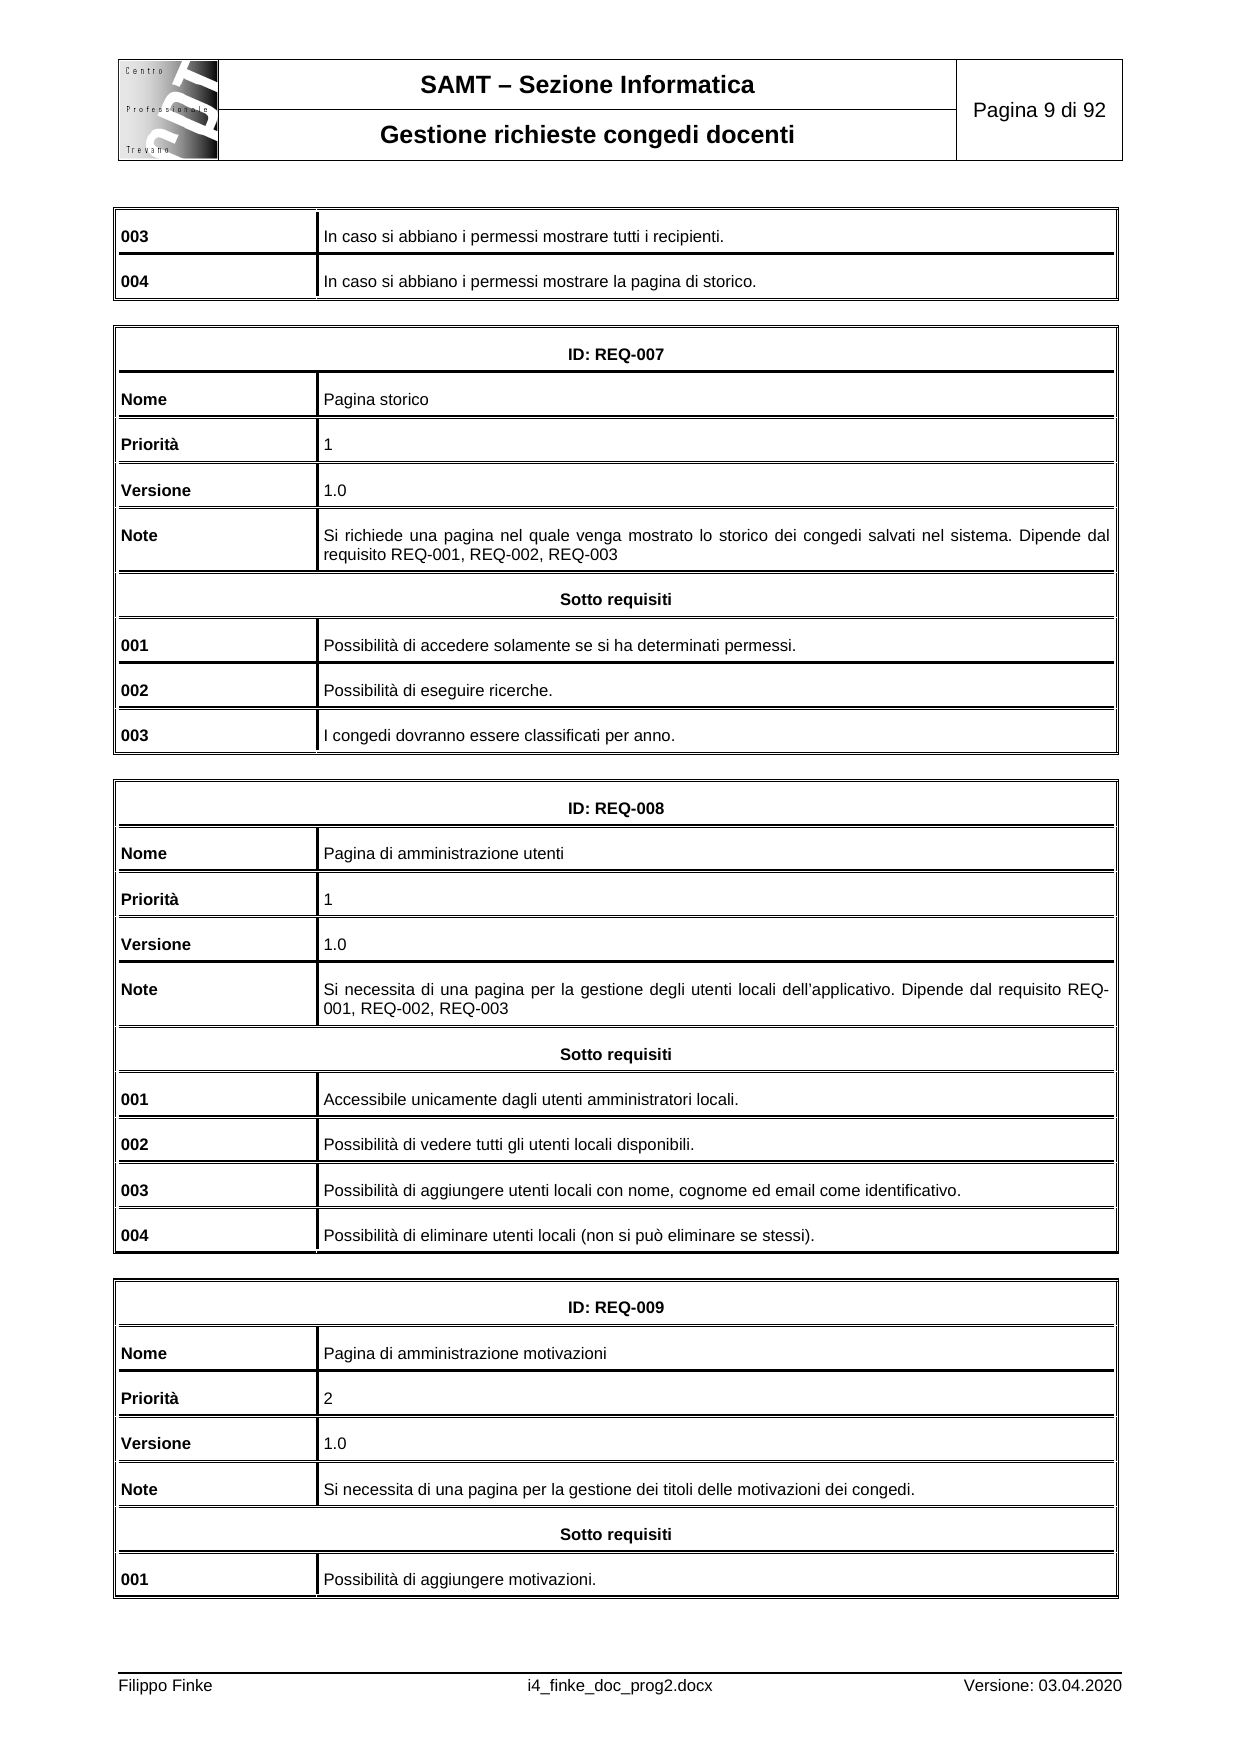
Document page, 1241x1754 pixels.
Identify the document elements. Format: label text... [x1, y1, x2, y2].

table_cell Versione [114, 461, 317, 506]
table_cell 001 [114, 616, 317, 661]
table_cell 003 [116, 1160, 316, 1206]
table_header ID: REQ-008 [116, 782, 1116, 824]
table_cell Si necessita di una pagina per la gestione degli utenti locali dell’applicativo. Dipende dal requisito REQ-001, REQ-002, REQ-003 [319, 960, 1116, 1024]
table_cell Note [114, 506, 317, 570]
table_cell Possibilità di aggiungere motivazioni. [317, 1550, 1116, 1595]
table_cell Possibilità di eliminare utenti locali (non si può eliminare se stessi). [317, 1206, 1117, 1251]
table_cell In caso si abbiano i permessi mostrare tutti i recipienti. [317, 210, 1116, 252]
table_cell Sotto requisiti [114, 1505, 1117, 1550]
table_cell 002 [116, 661, 316, 706]
table_cell 2 [319, 1369, 1116, 1414]
table_cell Sotto requisiti [116, 1025, 1116, 1070]
table_cell 003 [116, 706, 317, 752]
table_cell 1.0 [319, 1414, 1116, 1459]
table_cell 001 [116, 1550, 317, 1595]
table_cell Si richiede una pagina nel quale venga mostrato lo storico dei congedi salvati nel sistema. Dipende dal requisito REQ-001, REQ-002, REQ-003 [317, 506, 1117, 570]
table_cell Sotto requisiti [116, 570, 1116, 616]
table_cell Nome [116, 824, 316, 869]
table_cell Accessibile unicamente dagli utenti amministratori locali. [317, 1070, 1117, 1115]
table_cell 1 [319, 869, 1116, 915]
table_header ID: REQ-009 [116, 1282, 1116, 1323]
table_cell Possibilità di eseguire ricerche. [319, 661, 1116, 706]
table_cell Possibilità di accedere solamente se si ha determinati permessi. [317, 616, 1117, 661]
table_header ID: REQ-007 [116, 328, 1116, 370]
table_cell 004 [114, 1206, 317, 1251]
table_cell 004 [116, 252, 317, 297]
table_cell In caso si abbiano i permessi mostrare la pagina di storico. [317, 252, 1116, 297]
table_cell Possibilità di vedere tutti gli utenti locali disponibili. [319, 1115, 1116, 1160]
table_cell 1 [319, 415, 1116, 461]
table_cell Pagina di amministrazione utenti [319, 824, 1116, 869]
table_cell 002 [116, 1115, 316, 1160]
table_cell Versione [116, 1414, 316, 1459]
table_cell Nome [116, 1324, 316, 1369]
picture [118, 60, 218, 159]
table_cell Versione [114, 915, 317, 960]
table_cell Possibilità di aggiungere utenti locali con nome, cognome ed email come identificativo. [319, 1160, 1116, 1206]
table_cell 1.0 [317, 915, 1117, 960]
table_cell Priorità [116, 869, 316, 915]
table_cell Priorità [116, 1369, 316, 1414]
table_cell I congedi dovranno essere classificati per anno. [317, 706, 1116, 752]
table_cell Pagina storico [319, 370, 1116, 415]
table_cell 1.0 [317, 461, 1117, 506]
table_cell Priorità [116, 415, 316, 461]
table_cell Nome [116, 370, 316, 415]
table_cell 003 [114, 208, 317, 252]
table_cell Pagina di amministrazione motivazioni [319, 1324, 1116, 1369]
table_cell Note [116, 1460, 316, 1505]
table_cell Si necessita di una pagina per la gestione dei titoli delle motivazioni dei congedi. [319, 1460, 1116, 1505]
table_cell 001 [114, 1070, 317, 1115]
table_cell Note [116, 960, 316, 1024]
